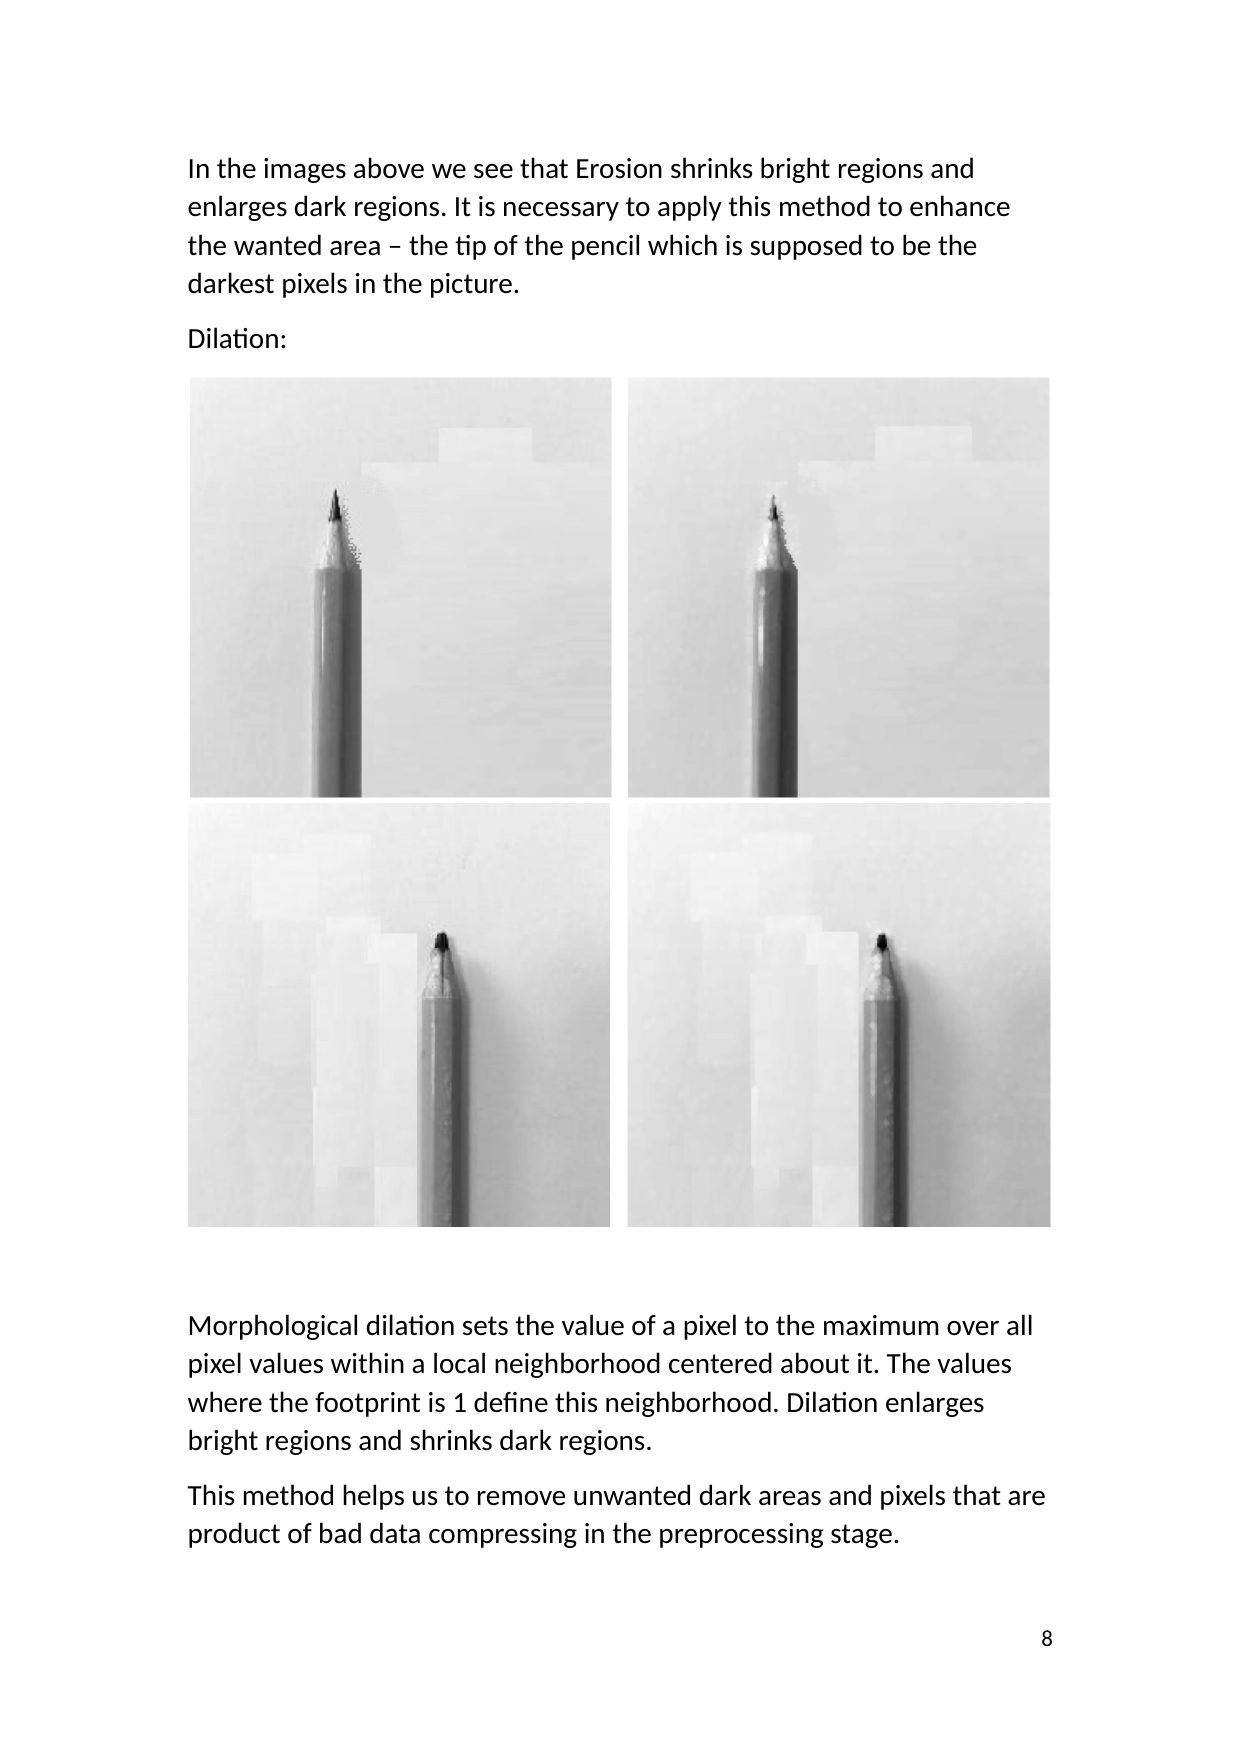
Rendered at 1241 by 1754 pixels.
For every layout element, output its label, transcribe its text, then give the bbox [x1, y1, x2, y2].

picture [187, 375, 1053, 1233]
text Morphological dilation sets the value of a pixel to the maximum over all pixel values within a local neighborhood centered about it. The values where the footprint is 1 define this neighborhood. Dilation enlarges bright regions and shrinks dark regions. [187, 1307, 1053, 1458]
text In the images above we see that Erosion shrinks bright regions and enlarges dark regions. It is necessary to apply this method to enhance the wanted area – the tip of the pencil which is supposed to be the darkest pixels in the picture. [187, 150, 1053, 301]
text Dilation: [187, 320, 1053, 356]
text This method helps us to remove unwanted dark areas and pixels that are product of bad data compressing in the preprocessing stage. [187, 1477, 1053, 1551]
